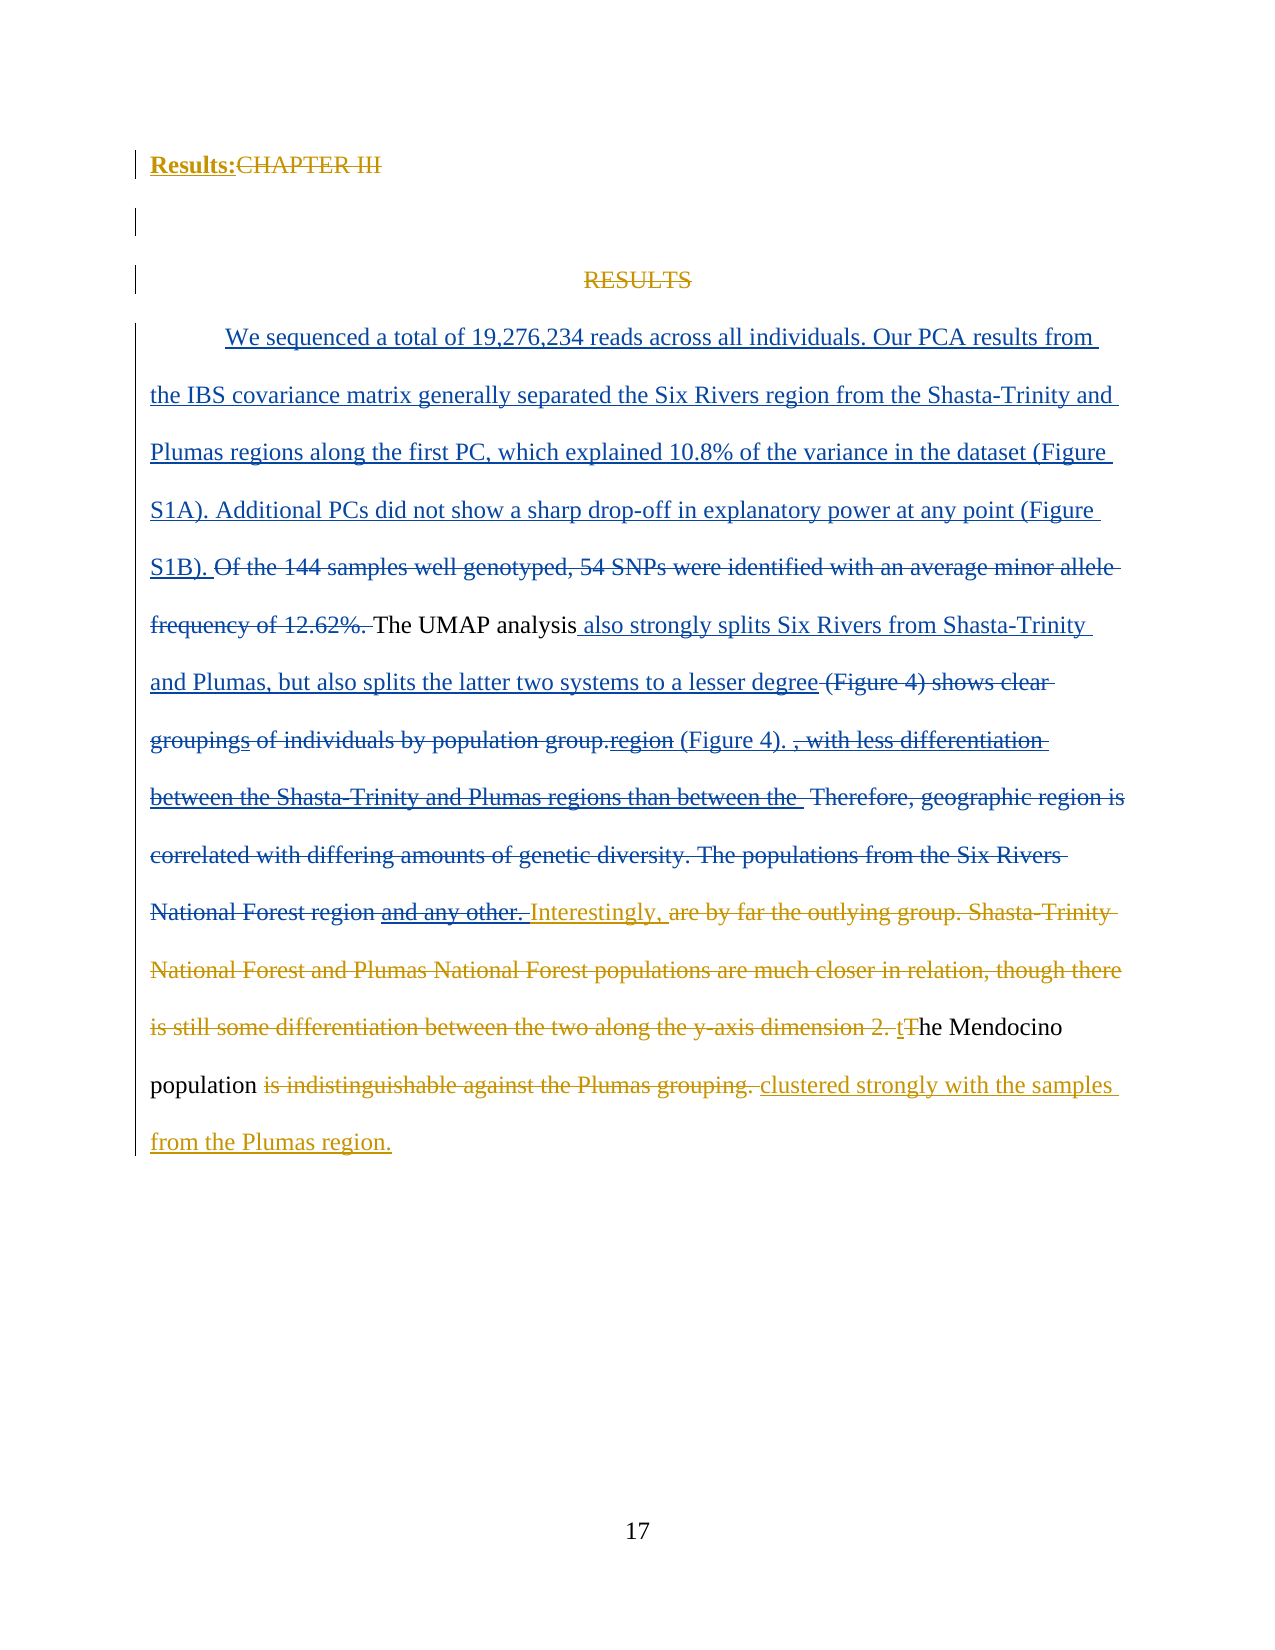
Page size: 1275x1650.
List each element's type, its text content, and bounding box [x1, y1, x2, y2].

text The UMAP analysishe Mendocino population [150, 322, 1125, 798]
text The UMAP analysishe Mendocino population [150, 799, 1125, 1156]
